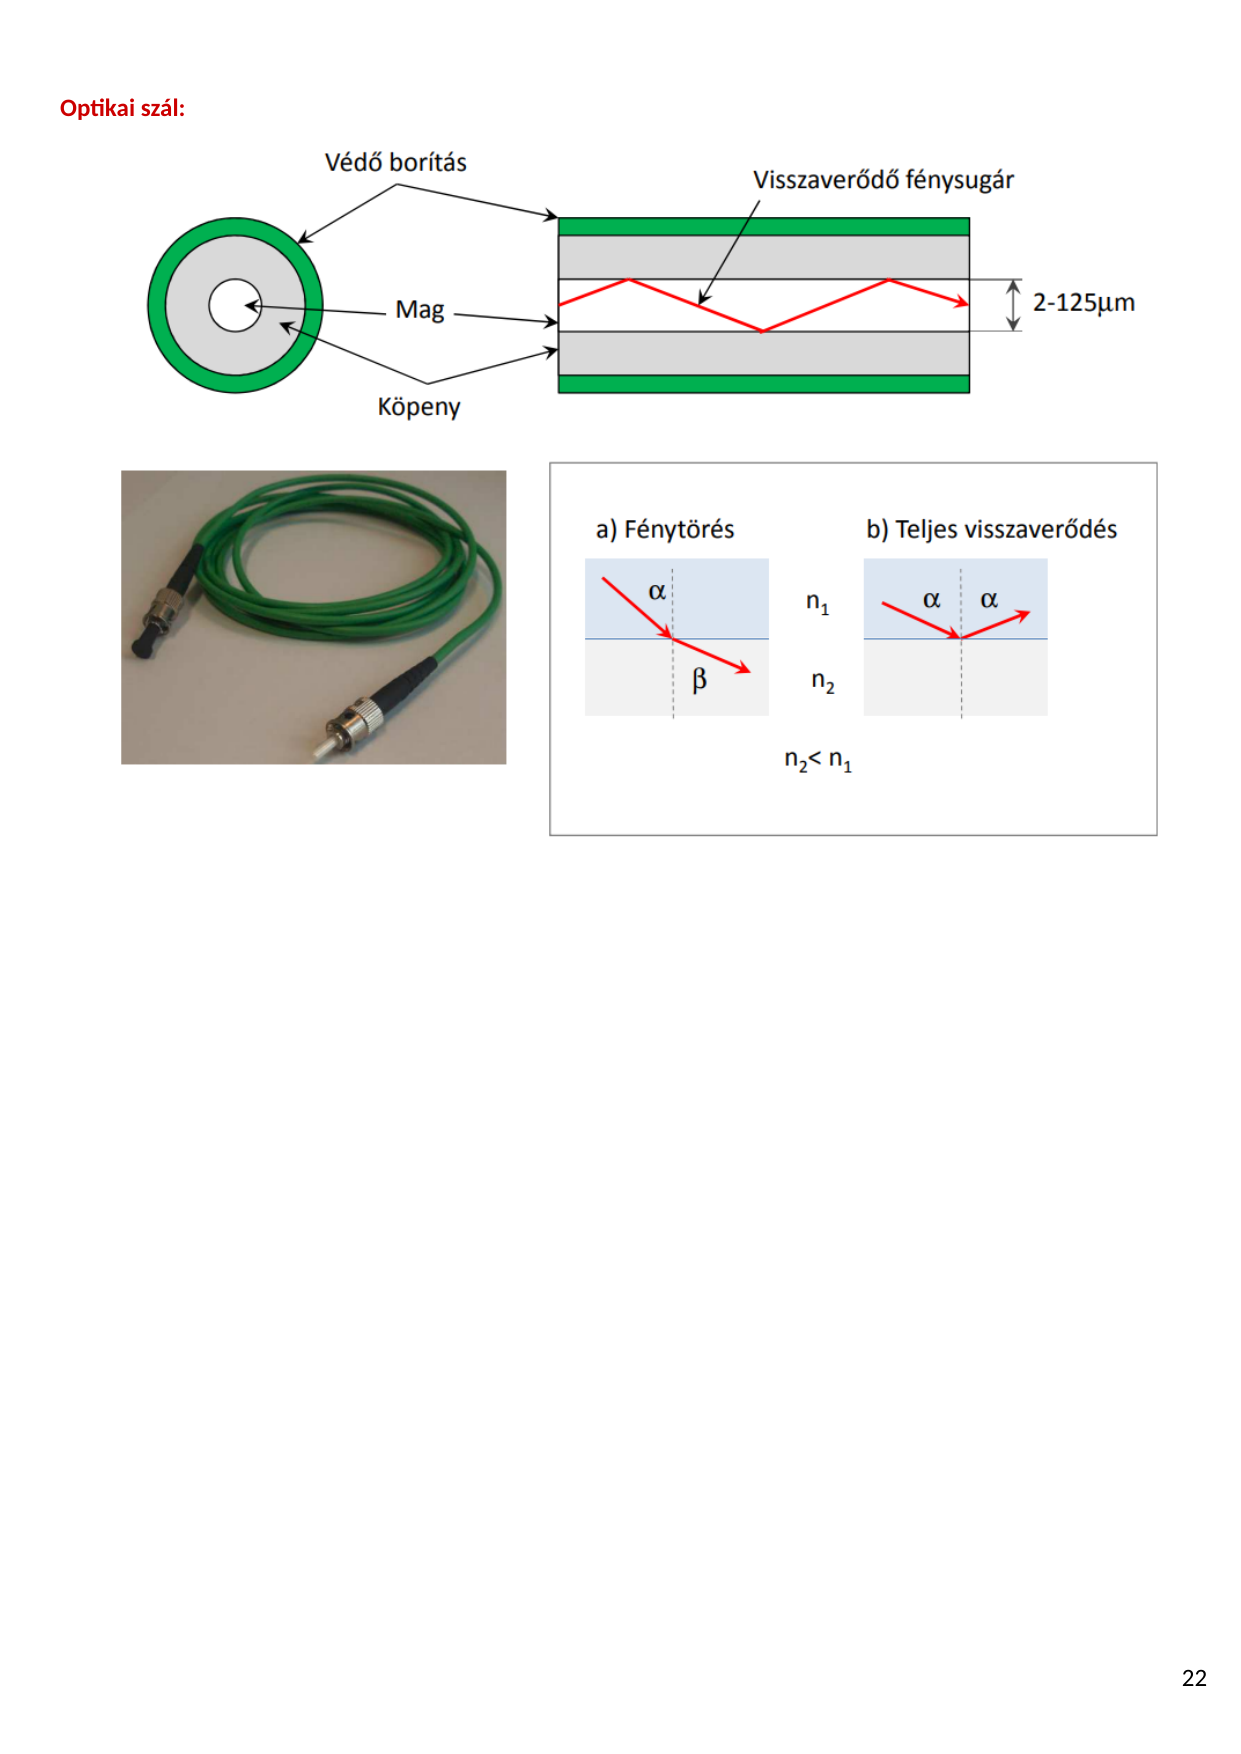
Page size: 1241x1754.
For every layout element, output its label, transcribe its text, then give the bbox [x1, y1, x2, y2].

picture [60, 135, 1182, 849]
subtitle Optikai szál: [59, 92, 1181, 122]
